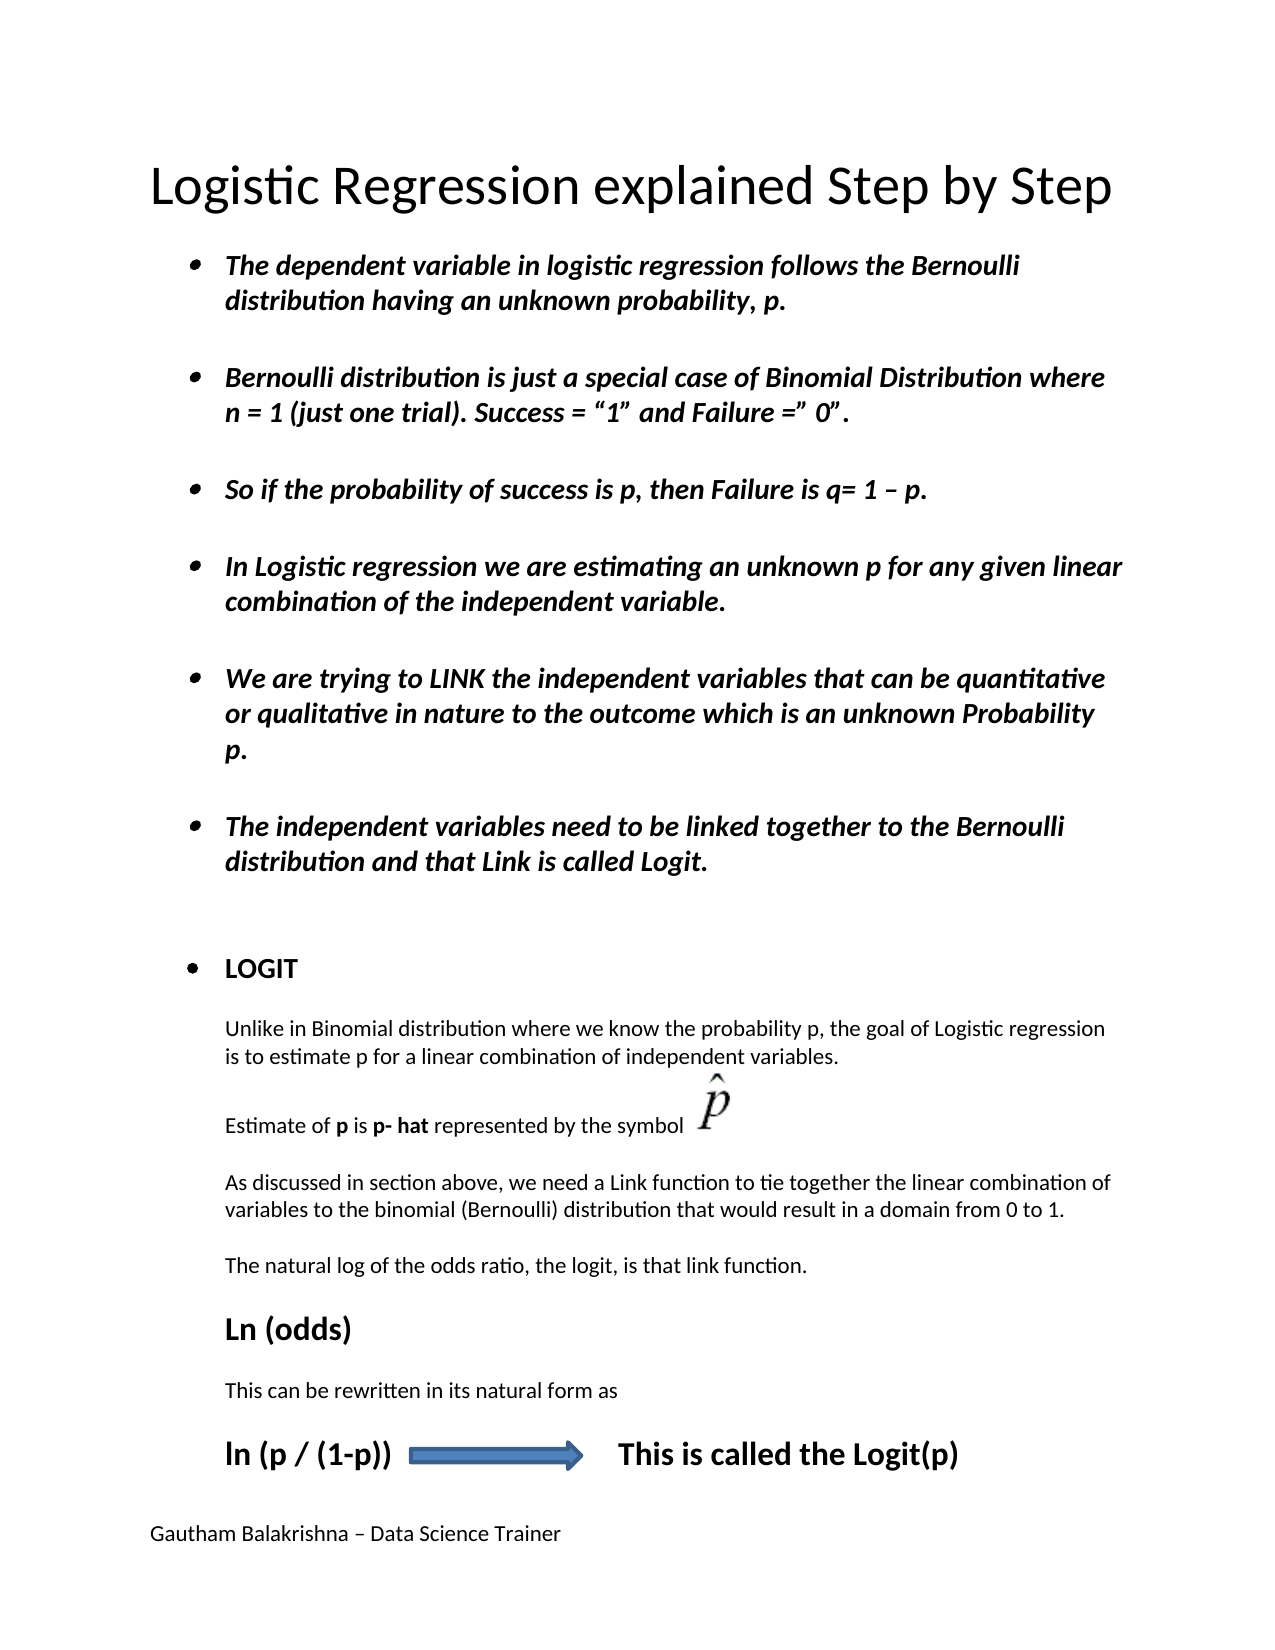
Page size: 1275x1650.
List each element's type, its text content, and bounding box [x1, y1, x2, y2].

text As discussed in section above, we need a Link function to tie together the linear combination of variables to the binomial (Bernoulli) distribution that would result in a domain from 0 to 1. [225, 1168, 1125, 1224]
text ln (p / (1-p)) This is called the Logit(p) [225, 1432, 1125, 1473]
text Estimate of p is p- hat represented by the symbol [225, 1070, 1125, 1139]
list The independent variables need to be linked together to the Bernoulli distribution and that Link is called Logit. [187, 808, 1125, 879]
text The natural log of the odds ratio, the logit, is that link function. [225, 1252, 1125, 1280]
list LOGIT [187, 950, 1125, 986]
list In Logistic regression we are estimating an unknown p for any given linear combination of the independent variable. [187, 548, 1125, 619]
text This can be rewritten in its natural form as [225, 1376, 1125, 1404]
text Logistic Regression explained Step by Step [150, 150, 1125, 219]
list We are trying to LINK the independent variables that can be quantitative or qualitative in nature to the outcome which is an unknown Probability p. [187, 660, 1125, 767]
picture [689, 1069, 738, 1134]
text Ln (odds) [225, 1308, 1125, 1348]
list Bernoulli distribution is just a special case of Binomial Distribution where n = 1 (just one trial). Success = “1” and Failure =” 0”. [187, 359, 1125, 430]
text Unlike in Binomial distribution where we know the probability p, the goal of Logistic regression is to estimate p for a linear combination of independent variables. [225, 1014, 1125, 1070]
list So if the probability of success is p, then Failure is q= 1 – p. [187, 471, 1125, 507]
list The dependent variable in logistic regression follows the Bernoulli distribution having an unknown probability, p. [187, 247, 1125, 318]
